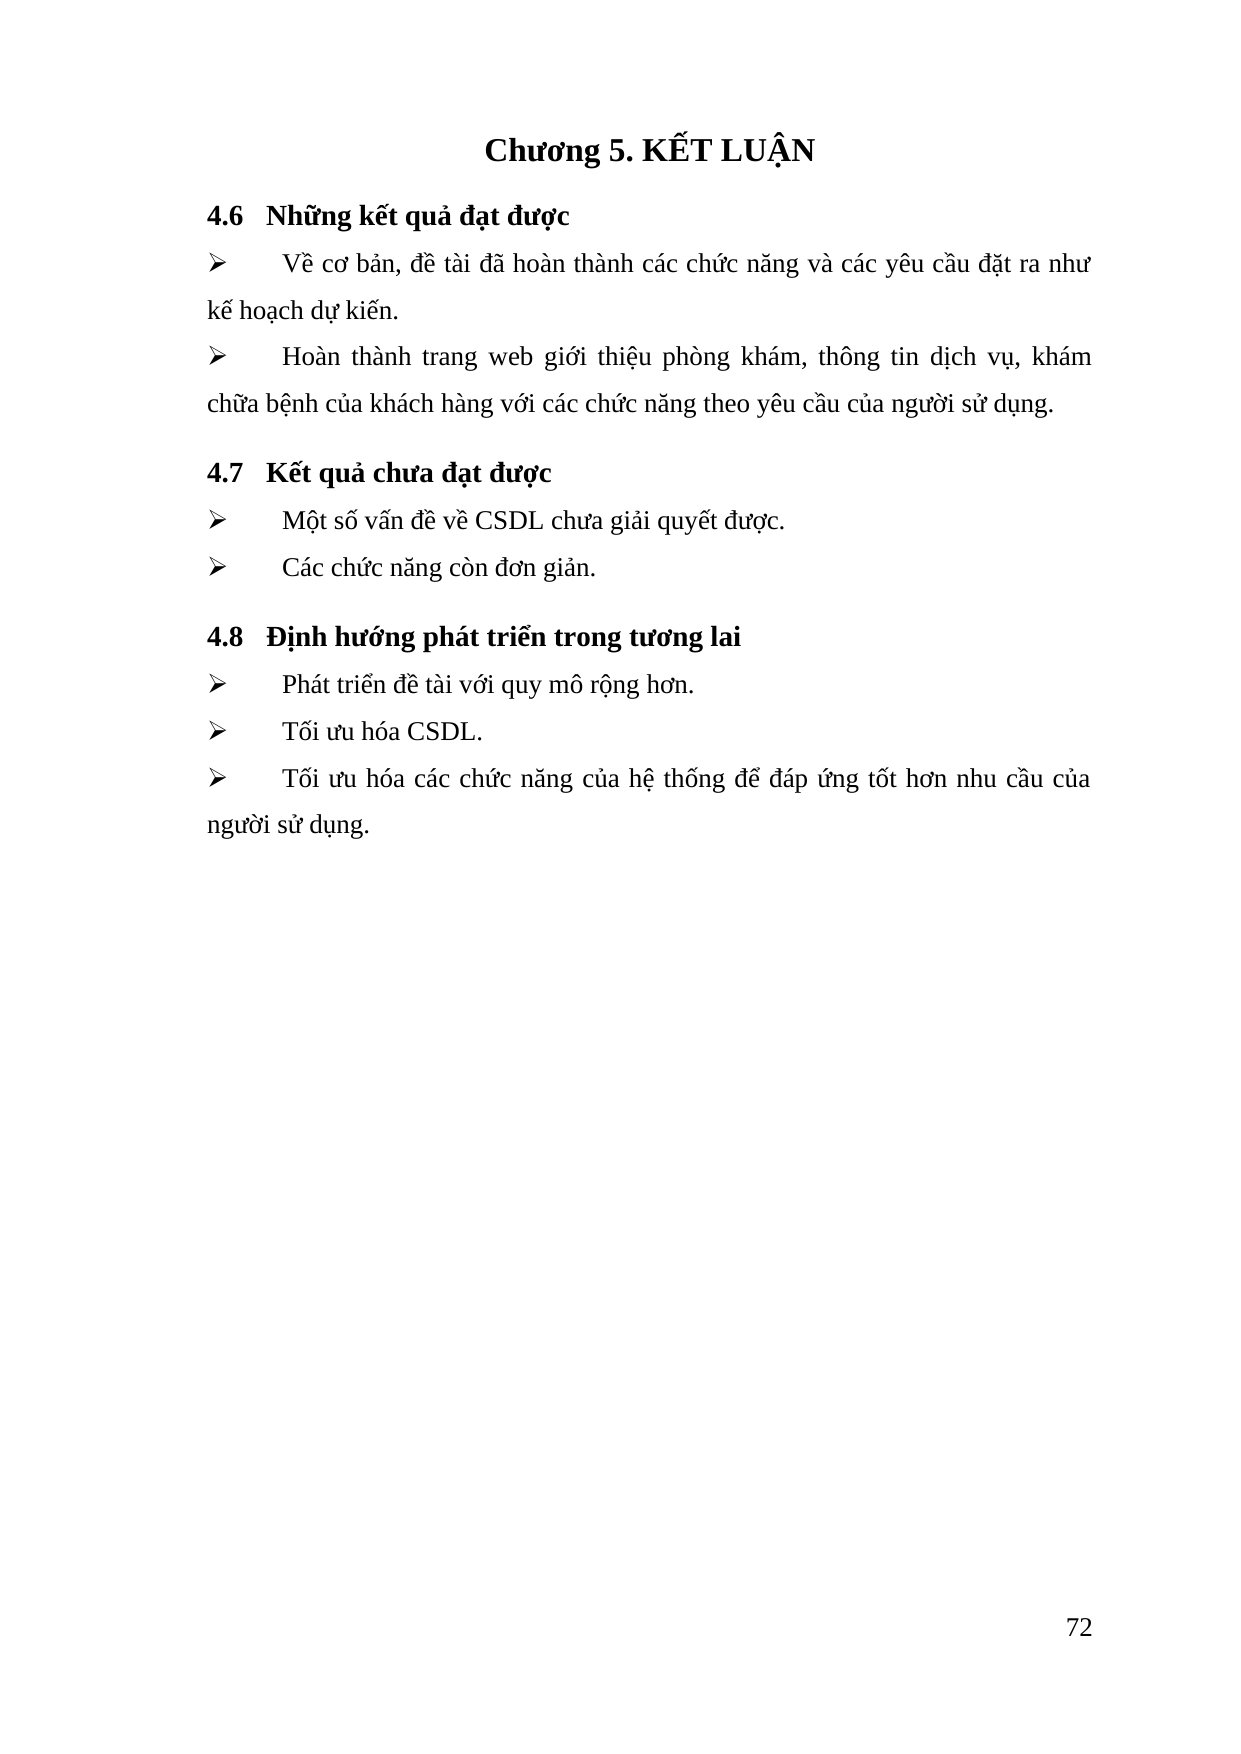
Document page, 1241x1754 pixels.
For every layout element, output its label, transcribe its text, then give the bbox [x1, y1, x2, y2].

list Các chức năng còn đơn giản. [207, 551, 1092, 582]
list Phát triển đề tài với quy mô rộng hơn. [207, 668, 1092, 699]
list Tối ưu hóa các chức năng của hệ thống để đáp ứng tốt hơn nhu cầu của người sử dụng. [207, 762, 1092, 840]
subtitle Định hướng phát triển trong tương lai [207, 619, 1092, 652]
list Về cơ bản, đề tài đã hoàn thành các chức năng và các yêu cầu đặt ra như kế hoạch dự kiến. [207, 247, 1092, 325]
list Tối ưu hóa CSDL. [207, 715, 1092, 746]
subtitle Những kết quả đạt được [207, 198, 1092, 231]
list Một số vấn đề về CSDL chưa giải quyết được. [207, 504, 1092, 535]
list Hoàn thành trang web giới thiệu phòng khám, thông tin dịch vụ, khám chữa bệnh của khách hàng với các chức năng theo yêu cầu của người sử dụng. [207, 341, 1092, 418]
subtitle Kết quả chưa đạt được [207, 455, 1092, 488]
subtitle Chương 5. KẾT LUẬN [207, 131, 1092, 169]
